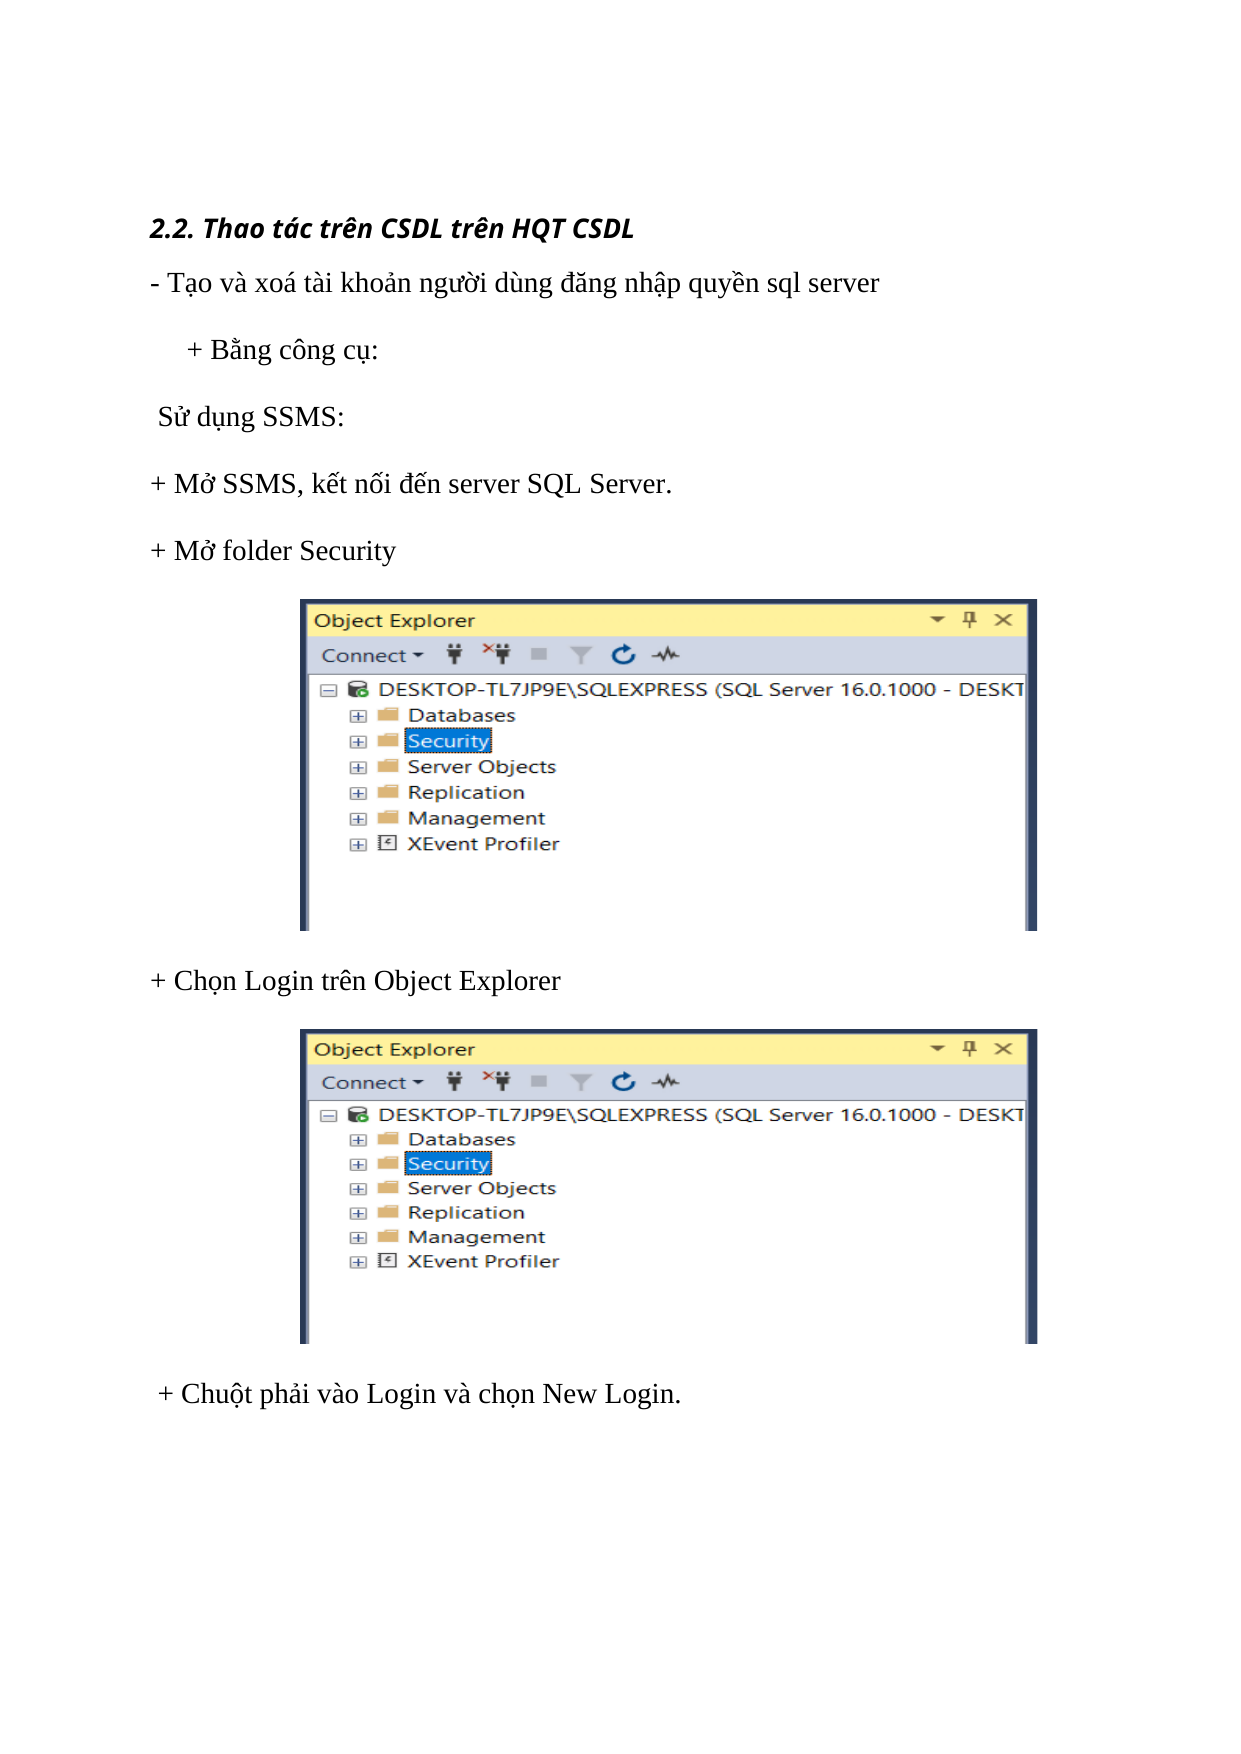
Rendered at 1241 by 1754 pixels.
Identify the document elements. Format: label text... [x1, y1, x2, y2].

text + Chuột phải vào Login và chọn New Login. [150, 1376, 1090, 1409]
text + Chọn Login trên Object Explorer [150, 963, 1090, 996]
picture [300, 599, 1038, 931]
subtitle 2.2. Thao tác trên CSDL trên HQT CSDL [150, 209, 1090, 246]
text + Mở SSMS, kết nối đến server SQL Server. [150, 466, 1090, 499]
text Sử dụng SSMS: [150, 399, 1090, 432]
text + Bằng công cụ: [150, 332, 1090, 365]
picture [300, 1029, 1038, 1344]
text - Tạo và xoá tài khoản người dùng đăng nhập quyền sql server [150, 265, 1090, 298]
text + Mở folder Security [150, 533, 1090, 566]
